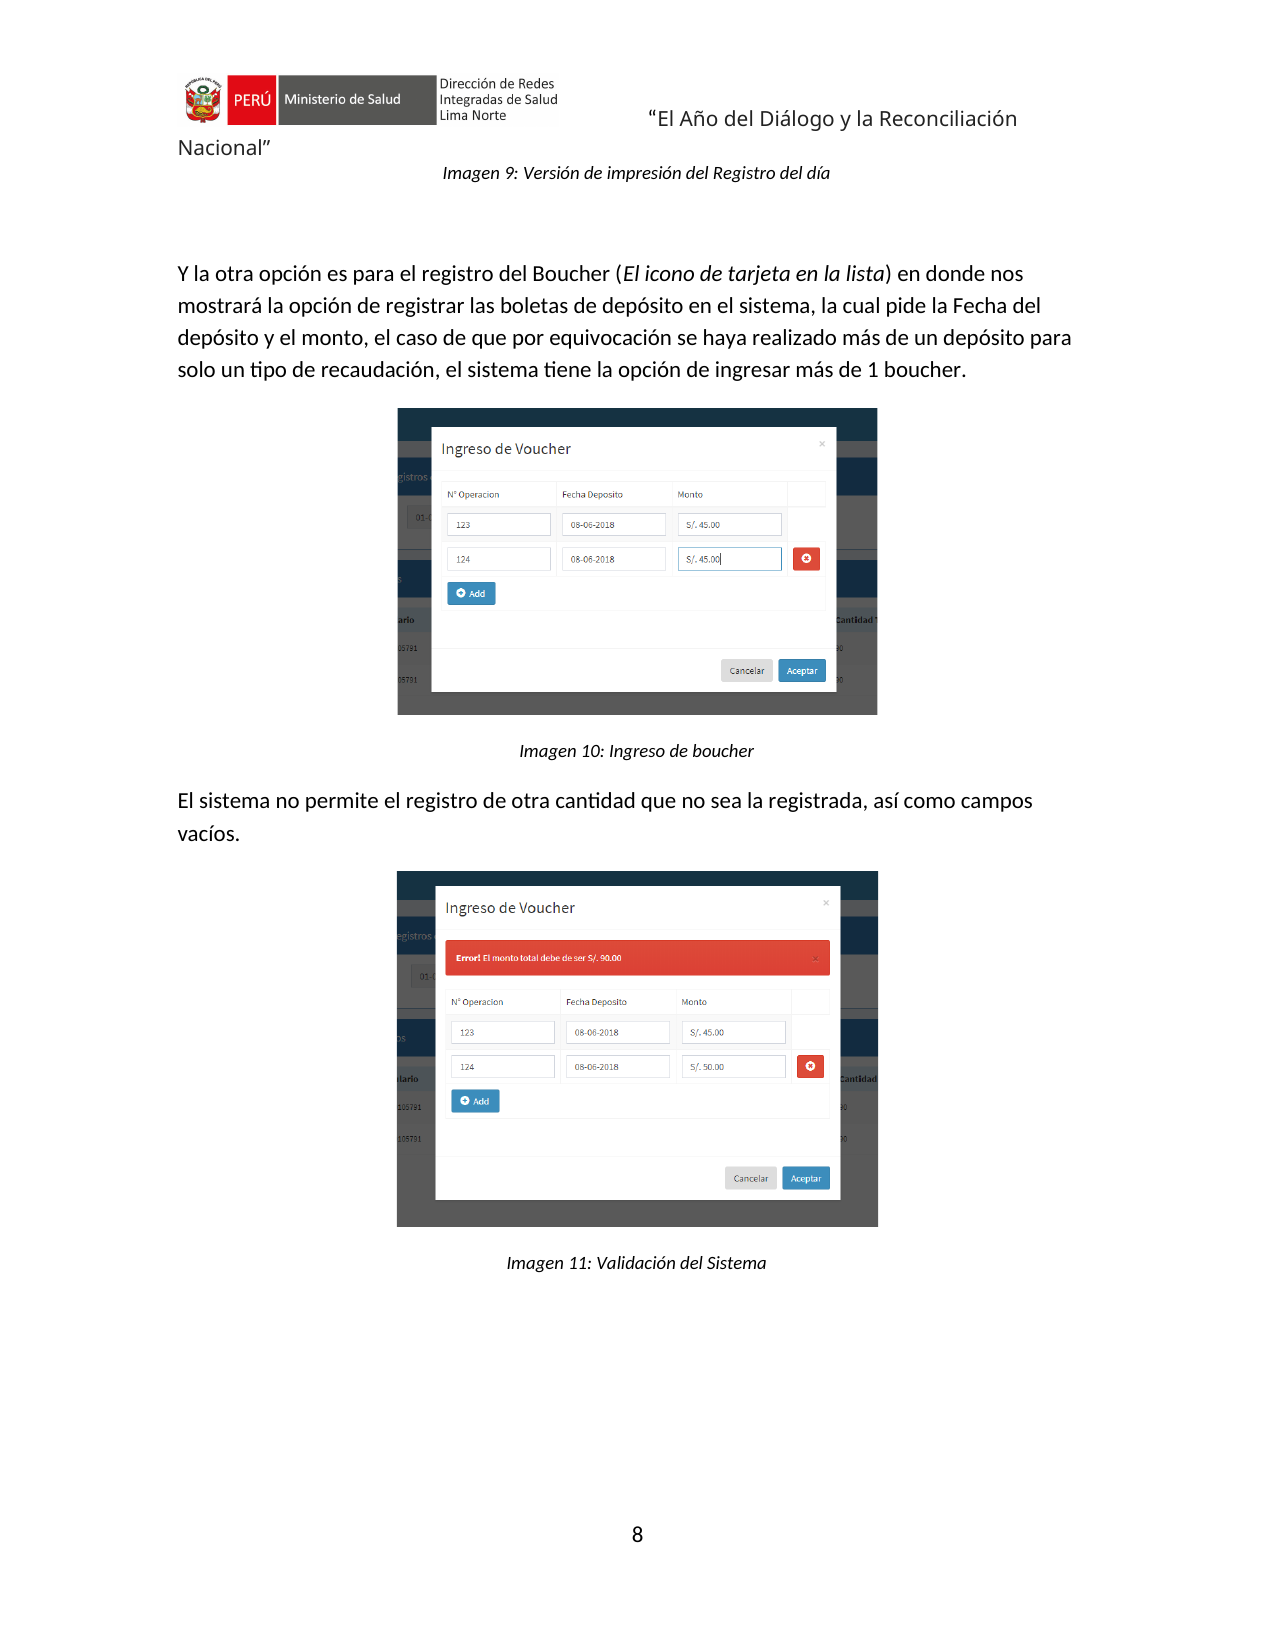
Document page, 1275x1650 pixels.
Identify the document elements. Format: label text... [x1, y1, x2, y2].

text Y la otra opción es para el registro del Boucher (El icono de tarjeta en la lista) en donde nos mostrará la opción de registrar las boletas de depósito en el sistema, la cual pide la Fecha del depósito y el monto, el caso de que por equivocación se haya realizado más de un depósito para solo un tipo de recaudación, el sistema tiene la opción de ingresar más de 1 boucher. [177, 259, 1098, 383]
picture [177, 73, 560, 127]
text Imagen 11: Validación del Sistema [177, 1252, 1098, 1274]
picture [396, 871, 879, 1227]
text Imagen 10: Ingreso de boucher [177, 739, 1098, 762]
picture [397, 408, 878, 715]
text El sistema no permite el registro de otra cantidad que no sea la registrada, así como campos vacíos. [177, 787, 1098, 847]
text Imagen 9: Versión de impresión del Registro del día [177, 161, 1098, 184]
